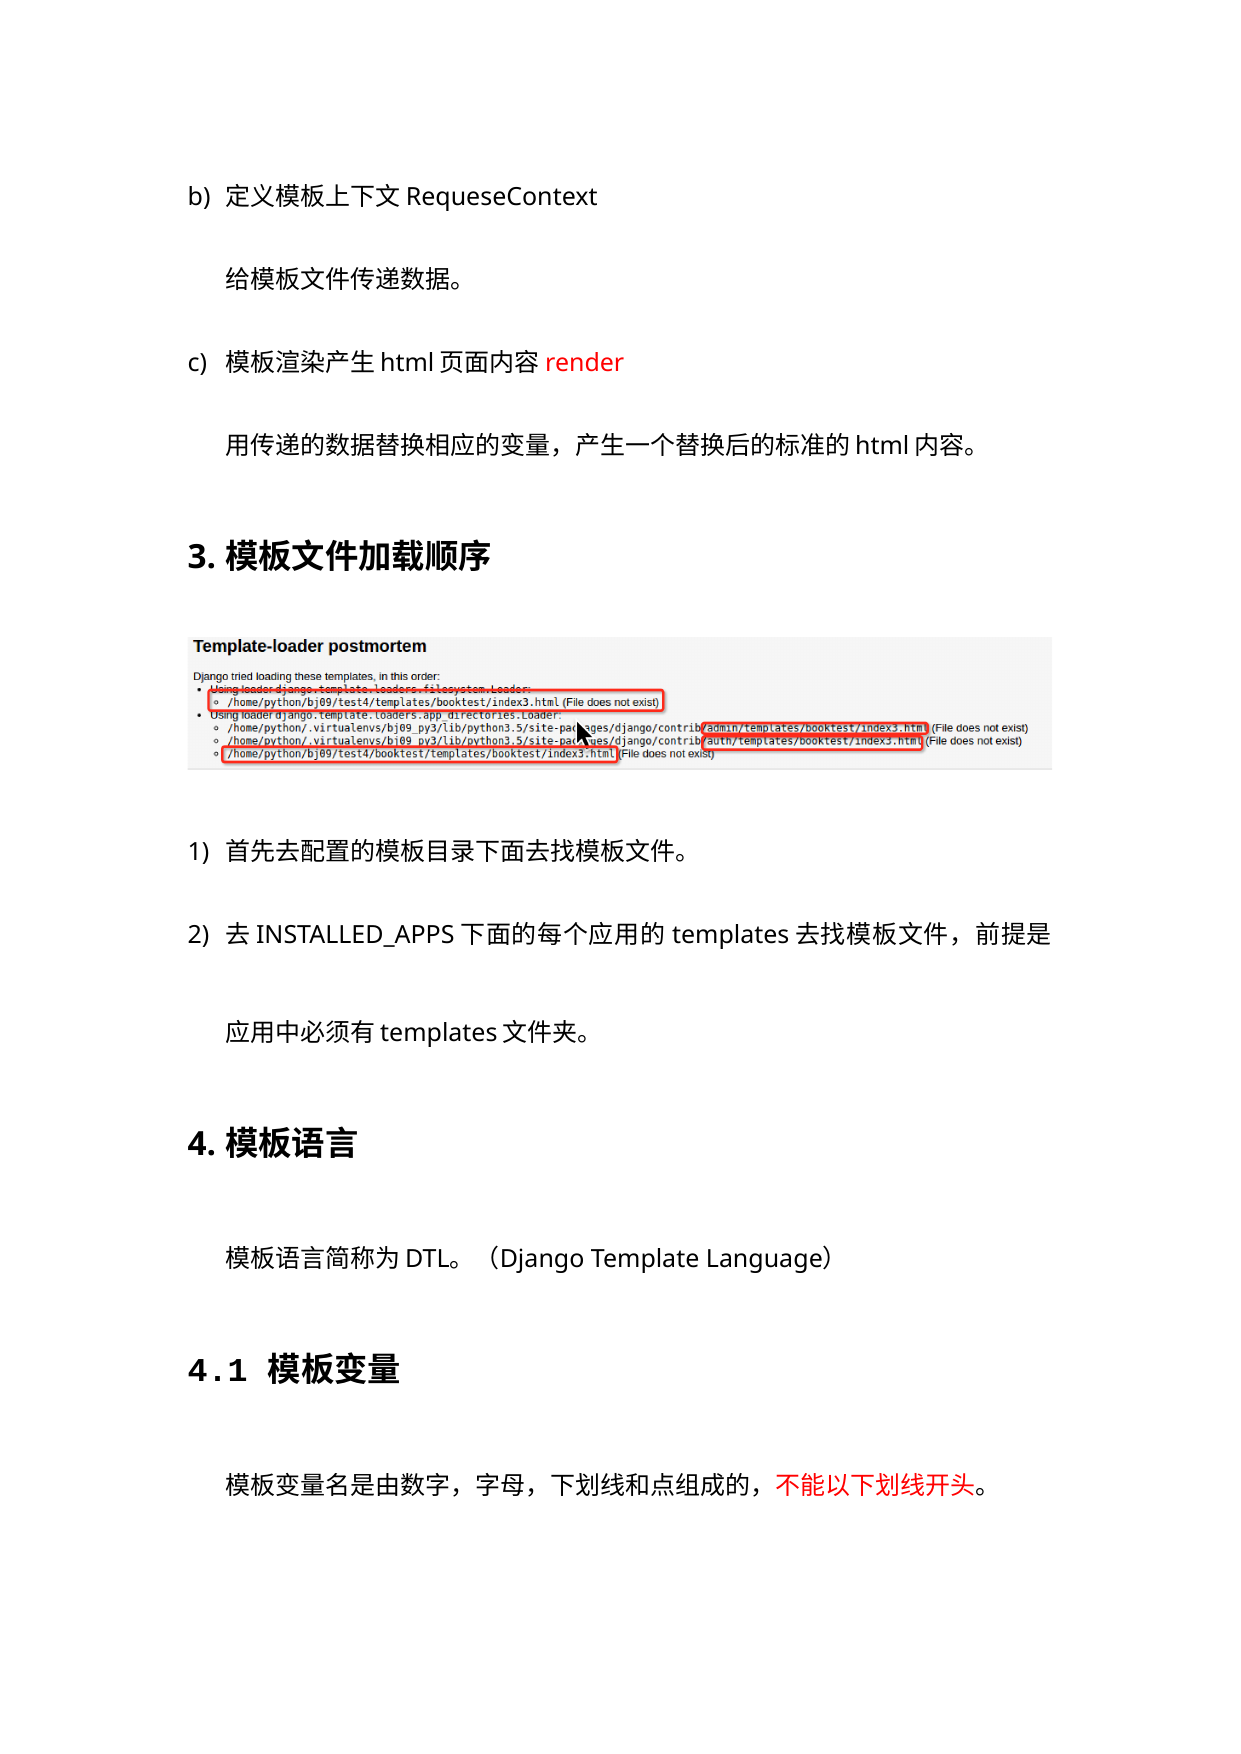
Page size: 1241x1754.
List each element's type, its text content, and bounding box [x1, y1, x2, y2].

subtitle 4.1 模板变量 [187, 1334, 1053, 1399]
text 模板语言简称为DTL。（Django Template Language） [187, 1224, 1053, 1289]
list 首先去配置的模板目录下面去找模板文件。 [187, 817, 1053, 882]
list 给模板文件传递数据。 [225, 245, 1053, 310]
list 模板变量名是由数字，字母，下划线和点组成的，不能以下划线开头。 [225, 1451, 1053, 1516]
list 定义模板上下文 RequeseContext [187, 162, 1053, 227]
list 用传递的数据替换相应的变量，产生一个替换后的标准的html内容。 [225, 411, 1053, 476]
list 模板渲染产生html页面内容 render [187, 328, 1053, 393]
picture [187, 637, 1053, 770]
subtitle 模板语言 [187, 1108, 1053, 1173]
subtitle 模板文件加载顺序 [187, 522, 1053, 587]
list 去INSTALLED_APPS下面的每个应用的templates去找模板文件，前提是应用中必须有templates文件夹。 [187, 900, 1053, 1063]
